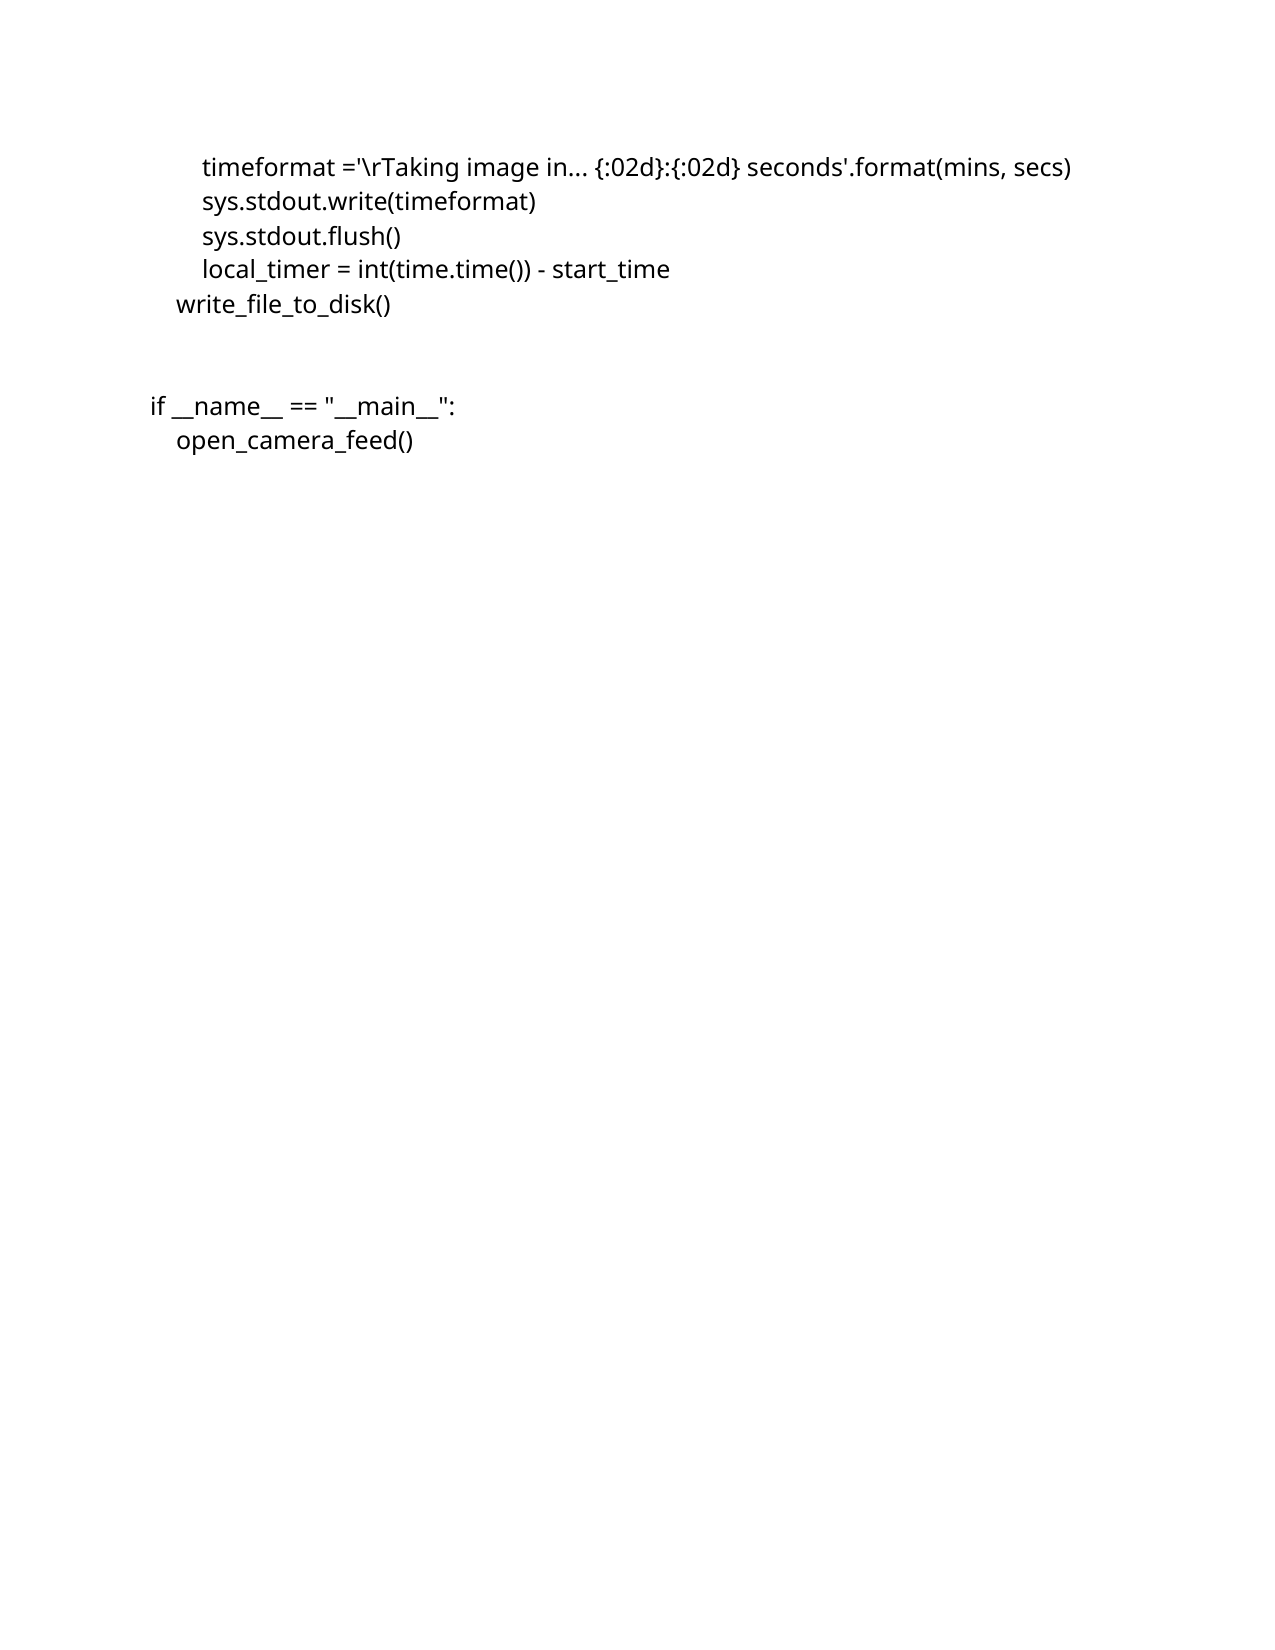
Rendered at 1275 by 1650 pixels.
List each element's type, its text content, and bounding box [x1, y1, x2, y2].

text write_file_to_disk() [150, 286, 1125, 320]
text local_timer = int(time.time()) - start_time [150, 252, 1125, 286]
text open_camera_feed() [150, 422, 1125, 457]
text sys.stdout.write(timeformat) [150, 184, 1125, 218]
text if __name__ == "__main__": [150, 388, 1125, 422]
text timeformat ='\rTaking image in... {:02d}:{:02d} seconds'.format(mins, secs) [150, 150, 1125, 184]
text sys.stdout.flush() [150, 218, 1125, 252]
